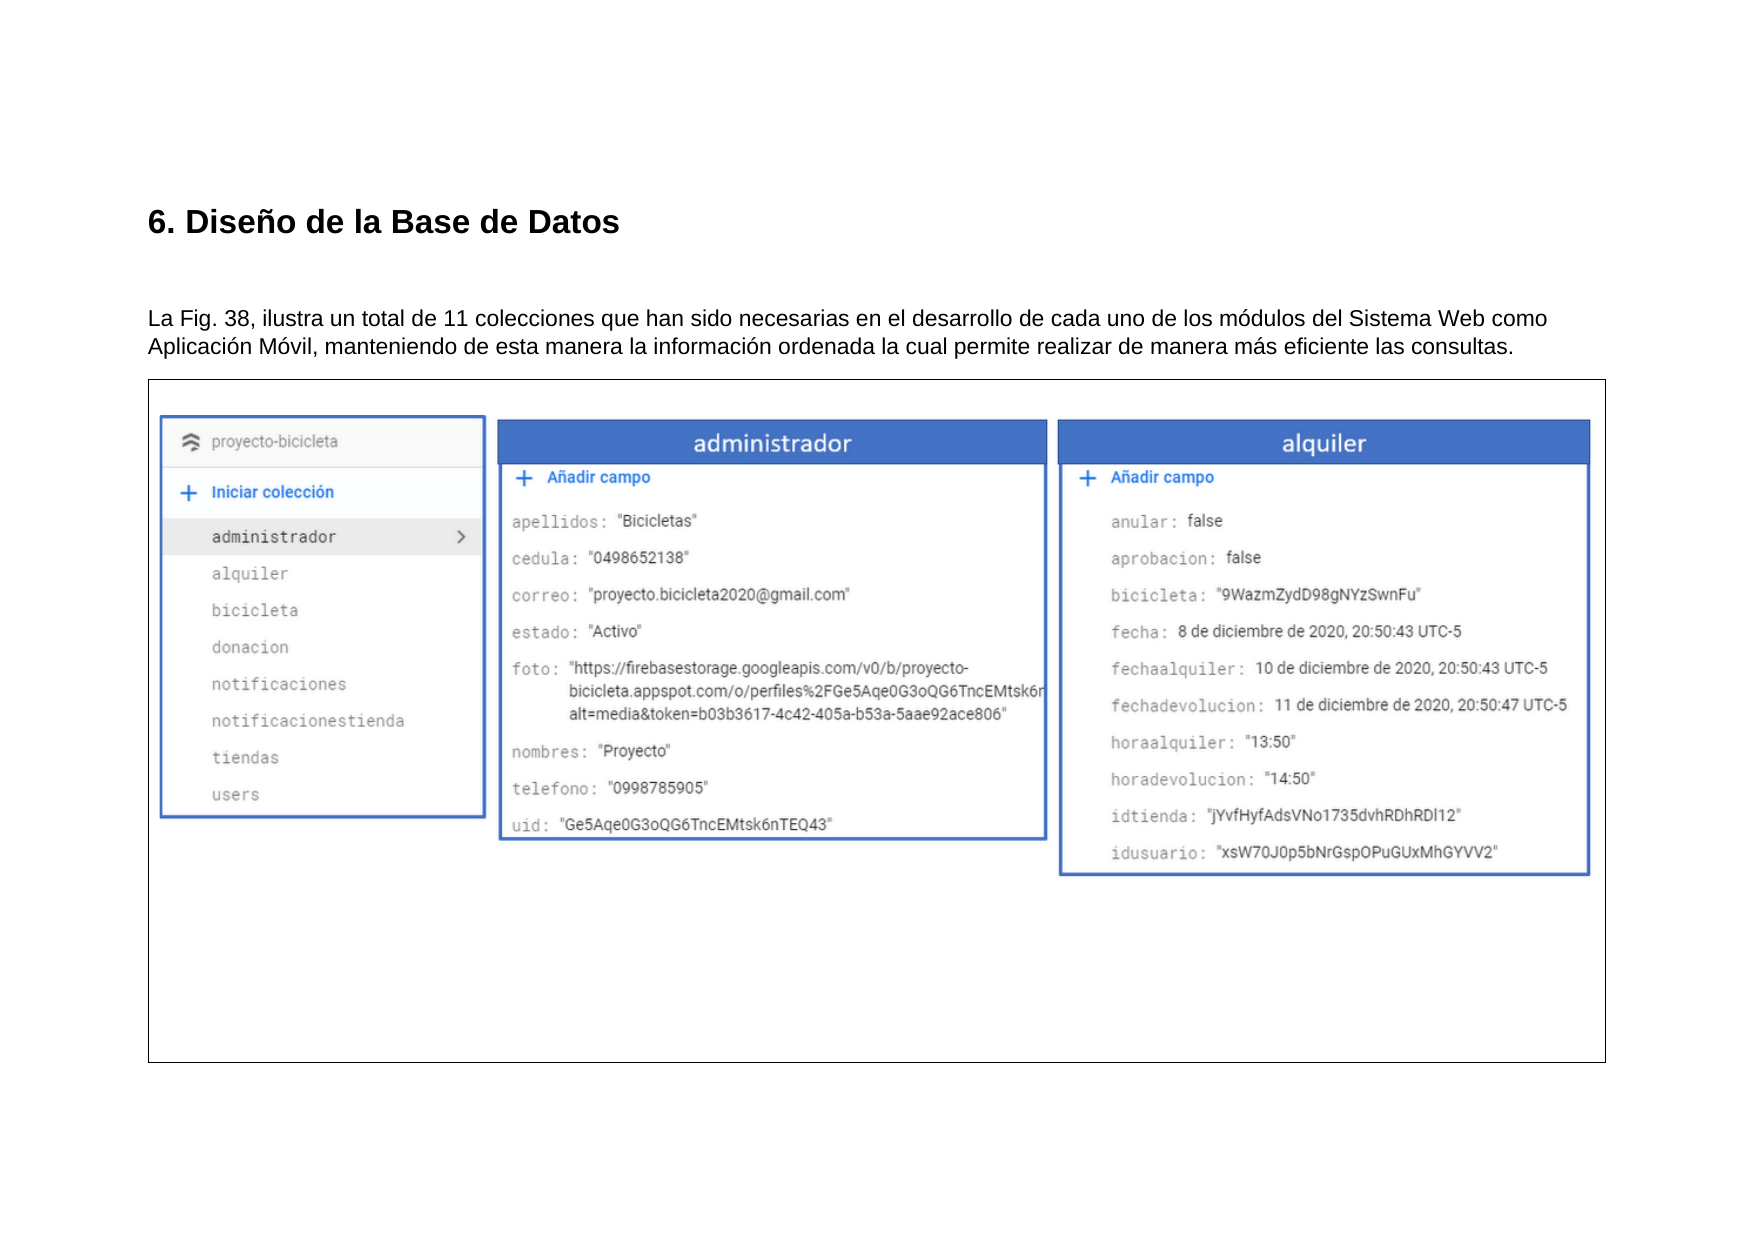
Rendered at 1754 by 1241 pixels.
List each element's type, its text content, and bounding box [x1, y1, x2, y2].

picture [159, 415, 1595, 882]
table_header [149, 380, 1605, 1062]
text La Fig. 38, ilustra un total de 11 colecciones que han sido necesarias en el desarrollo de cada uno de los módulos del Sistema Web como Aplicación Móvil, manteniendo de esta manera la información ordenada la cual permite realizar de manera más eficiente las consultas. [148, 305, 1606, 360]
subtitle Diseño de la Base de Datos [148, 202, 1606, 241]
